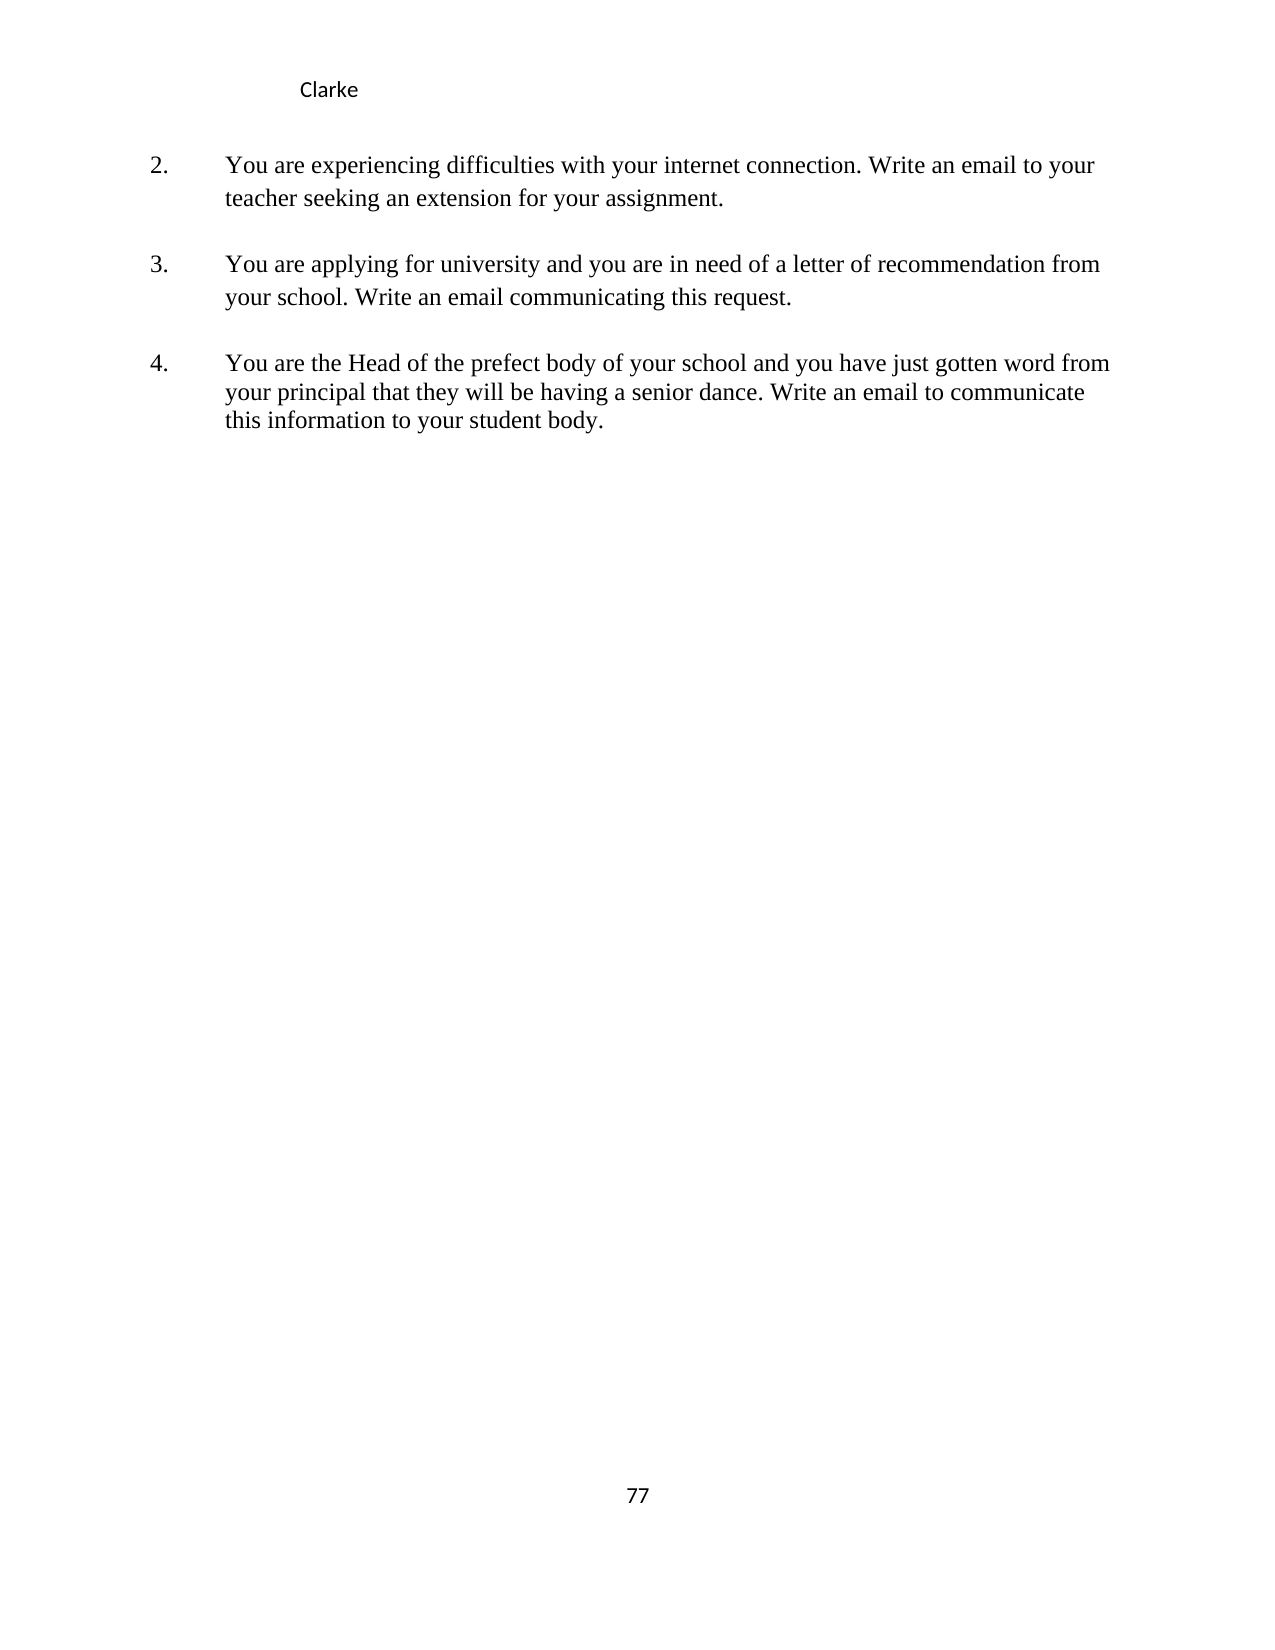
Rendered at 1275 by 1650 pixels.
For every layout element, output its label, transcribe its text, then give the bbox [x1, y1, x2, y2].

list You are applying for university and you are in need of a letter of recommendation from your school. Write an email communicating this request. [150, 249, 1125, 311]
list You are the Head of the prefect body of your school and you have just gotten word from your principal that they will be having a senior dance. Write an email to communicate this information to your student body. [150, 348, 1125, 434]
list You are experiencing difficulties with your internet connection. Write an email to your teacher seeking an extension for your assignment. [150, 150, 1125, 212]
